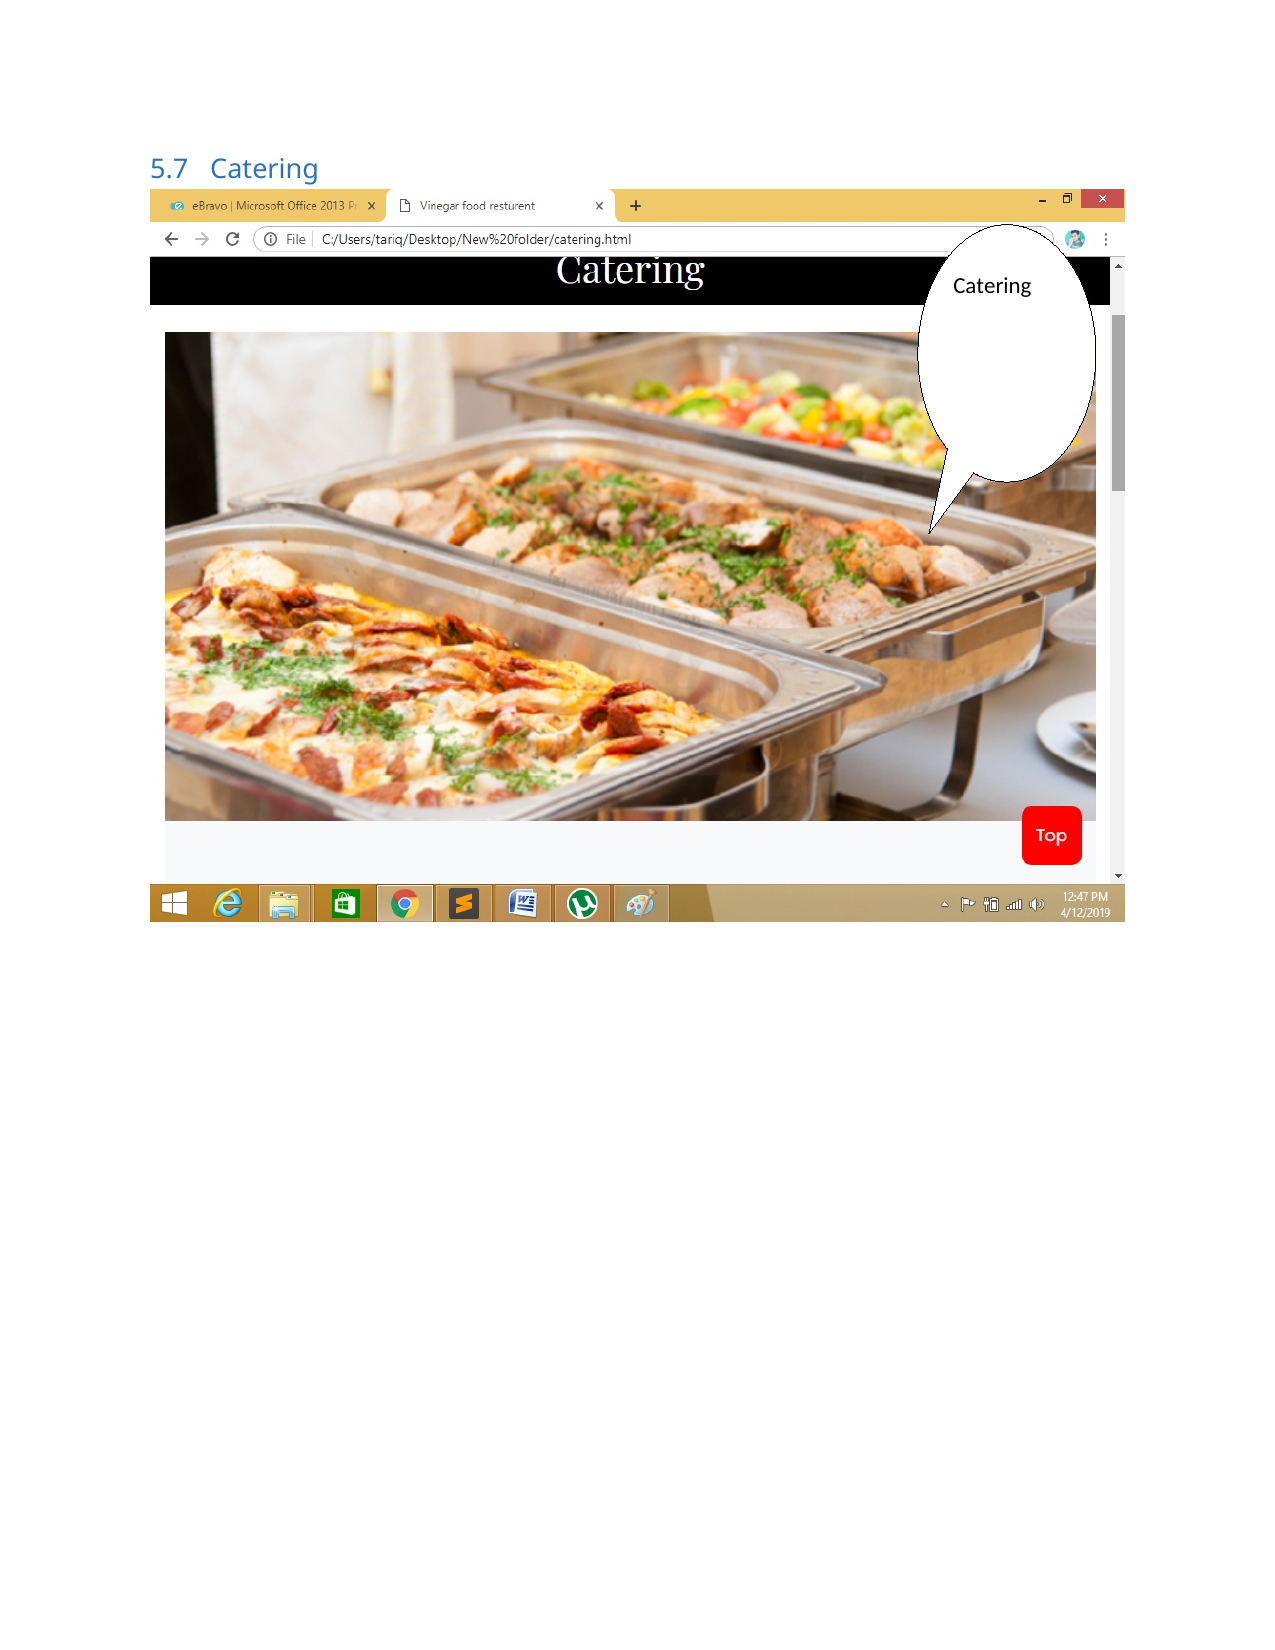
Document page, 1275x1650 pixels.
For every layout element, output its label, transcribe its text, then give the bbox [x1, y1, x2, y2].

picture [150, 189, 1125, 922]
subtitle Catering [150, 150, 1125, 187]
